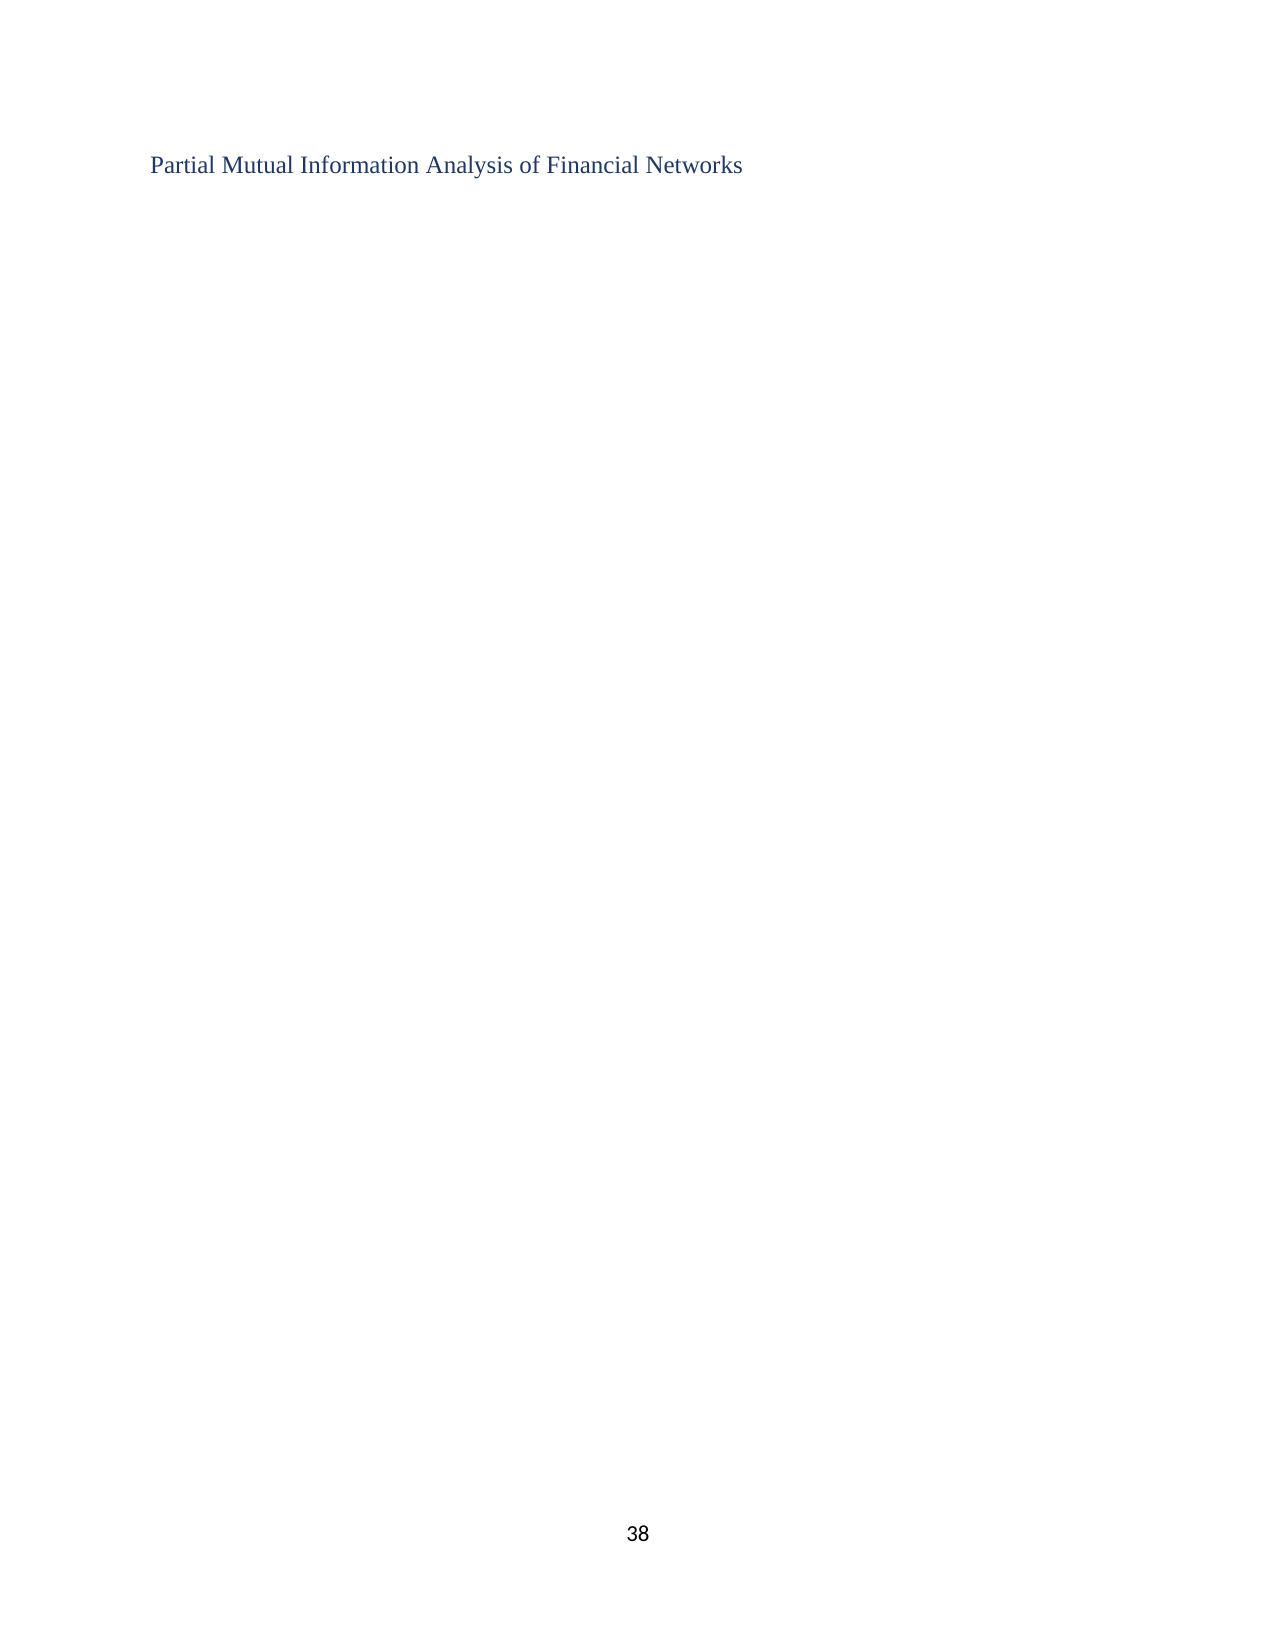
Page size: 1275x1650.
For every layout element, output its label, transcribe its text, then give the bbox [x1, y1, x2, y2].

subtitle Partial Mutual Information Analysis of Financial Networks [150, 150, 1125, 179]
